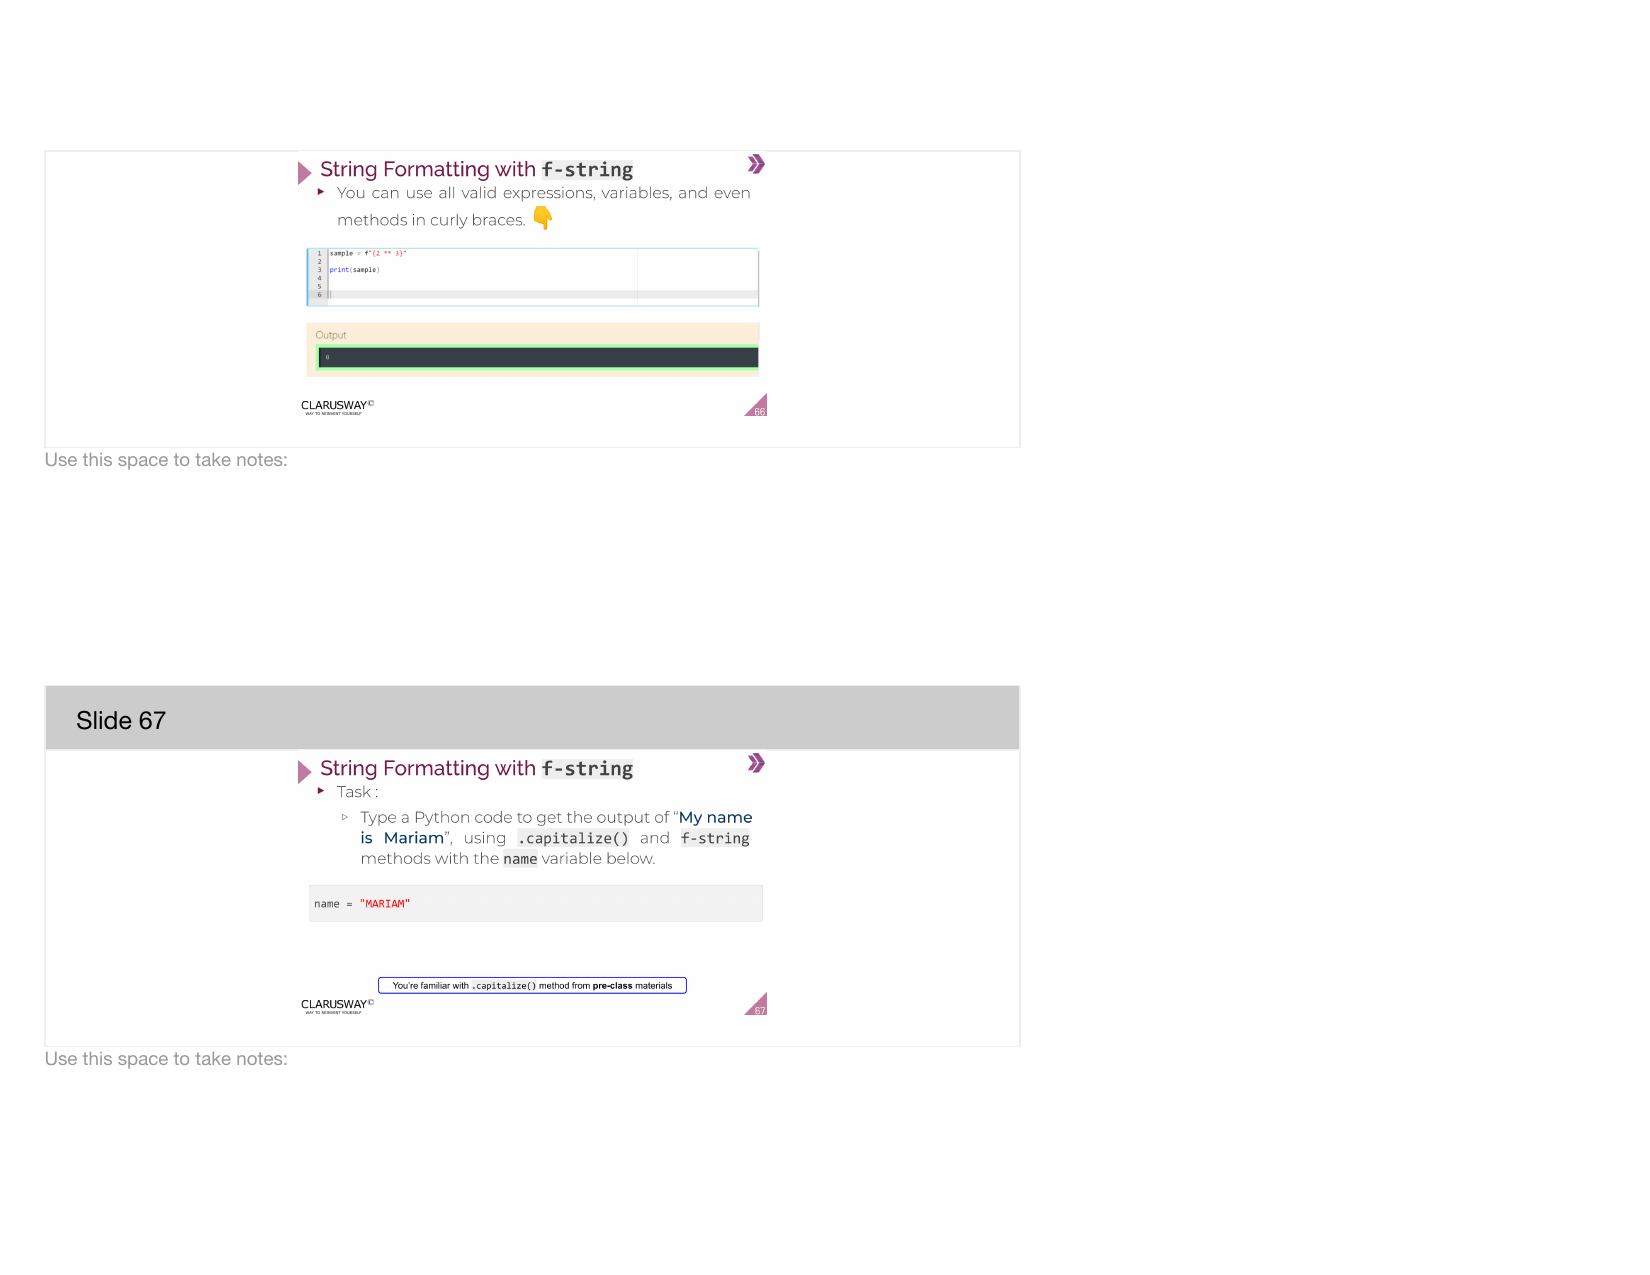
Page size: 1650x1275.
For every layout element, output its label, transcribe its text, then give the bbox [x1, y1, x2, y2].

text Use this space to take notes: [44, 1047, 1500, 1071]
table_cell [46, 152, 1019, 447]
picture [298, 750, 767, 1015]
picture [298, 151, 767, 416]
table_header Slide 67 [46, 686, 1019, 749]
text Use this space to take notes: [44, 448, 1500, 472]
table_cell [46, 751, 1019, 1046]
